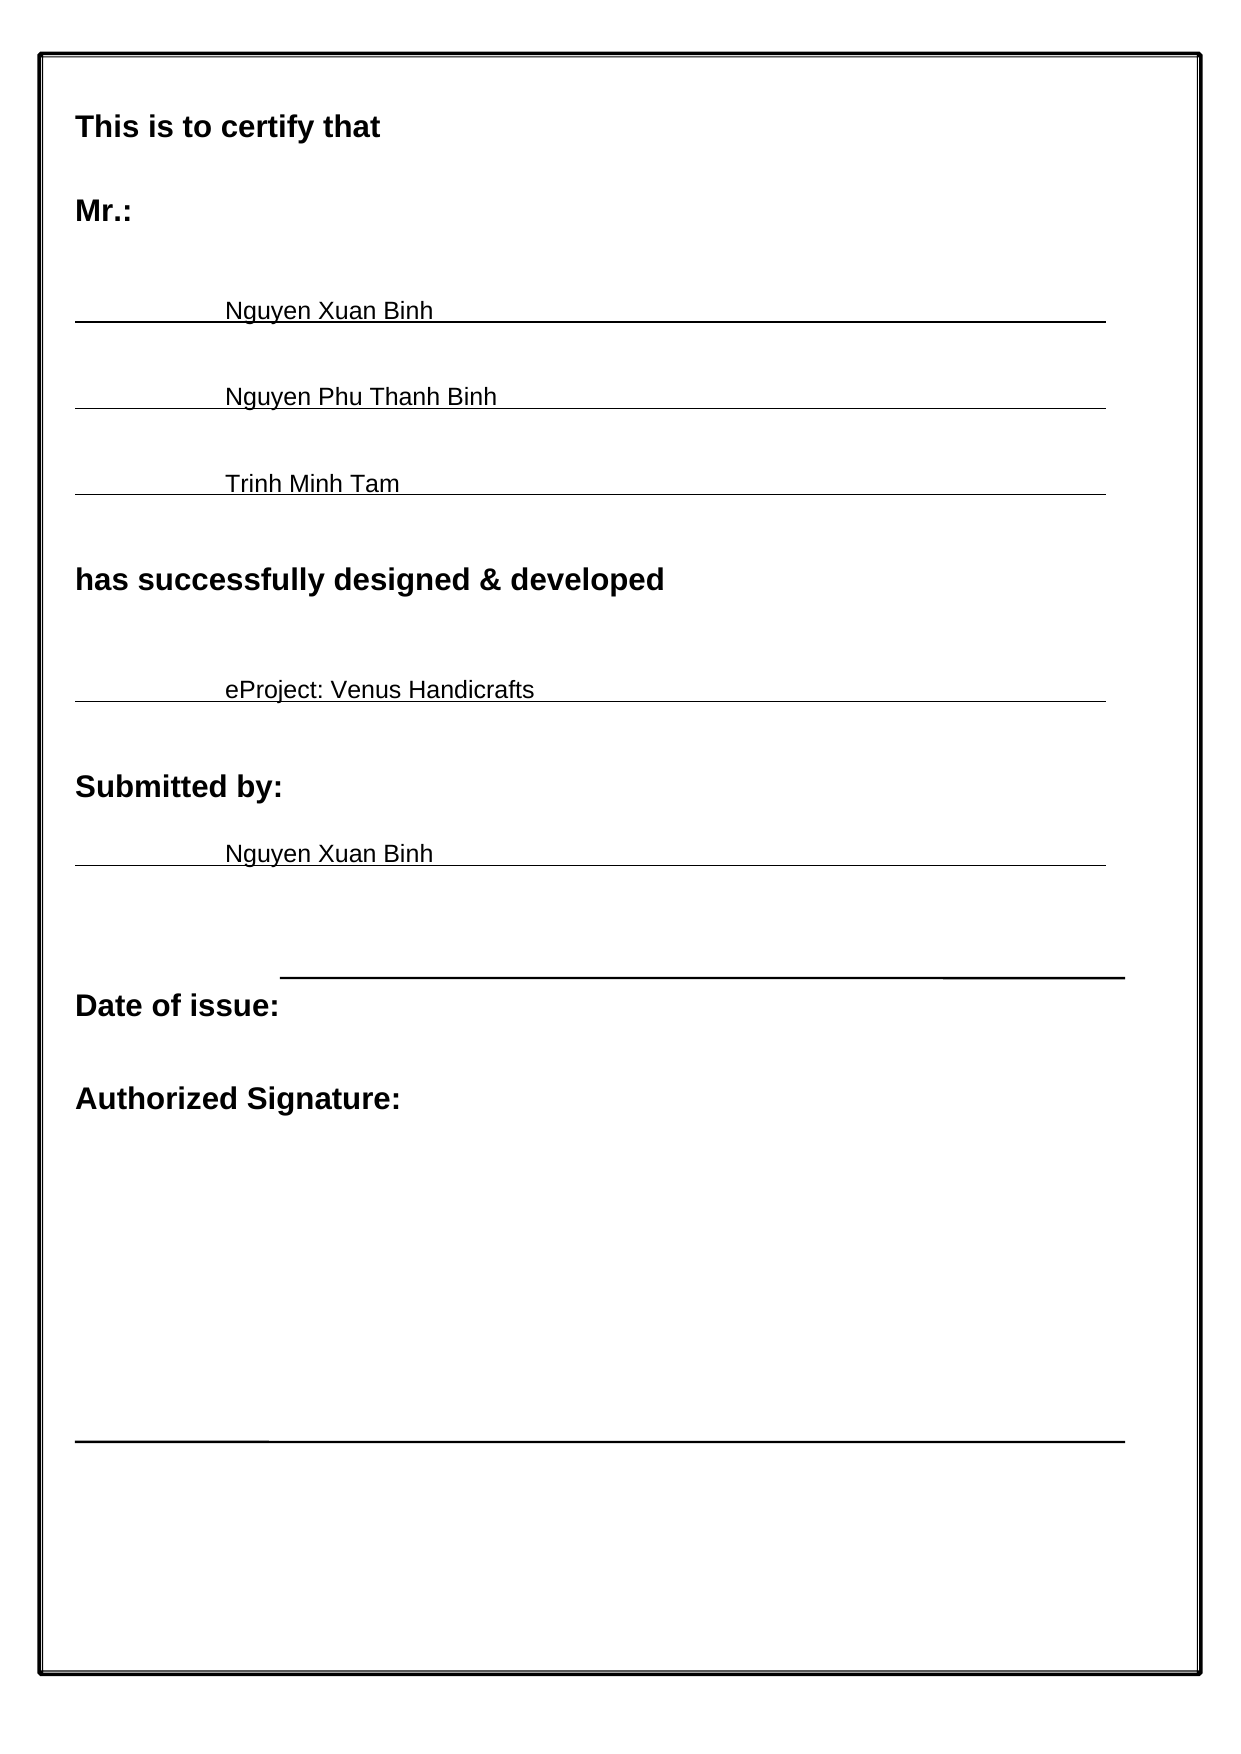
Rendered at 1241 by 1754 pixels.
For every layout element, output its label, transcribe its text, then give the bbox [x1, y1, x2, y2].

text Nguyen Phu Thanh Binh [75, 382, 1203, 411]
text This is to certify that [75, 108, 1203, 144]
text Mr.: [75, 192, 1203, 228]
text has successfully designed & developed [75, 561, 1203, 597]
text Nguyen Xuan Binh [75, 296, 1203, 325]
text Authorized Signature: [75, 1080, 1203, 1116]
text eProject: Venus Handicrafts [75, 676, 1203, 704]
text Submitted by: [75, 768, 1203, 804]
text Nguyen Xuan Binh [75, 839, 1203, 868]
text Date of issue: [75, 987, 1203, 1023]
text Trinh Minh Tam [75, 469, 1203, 497]
